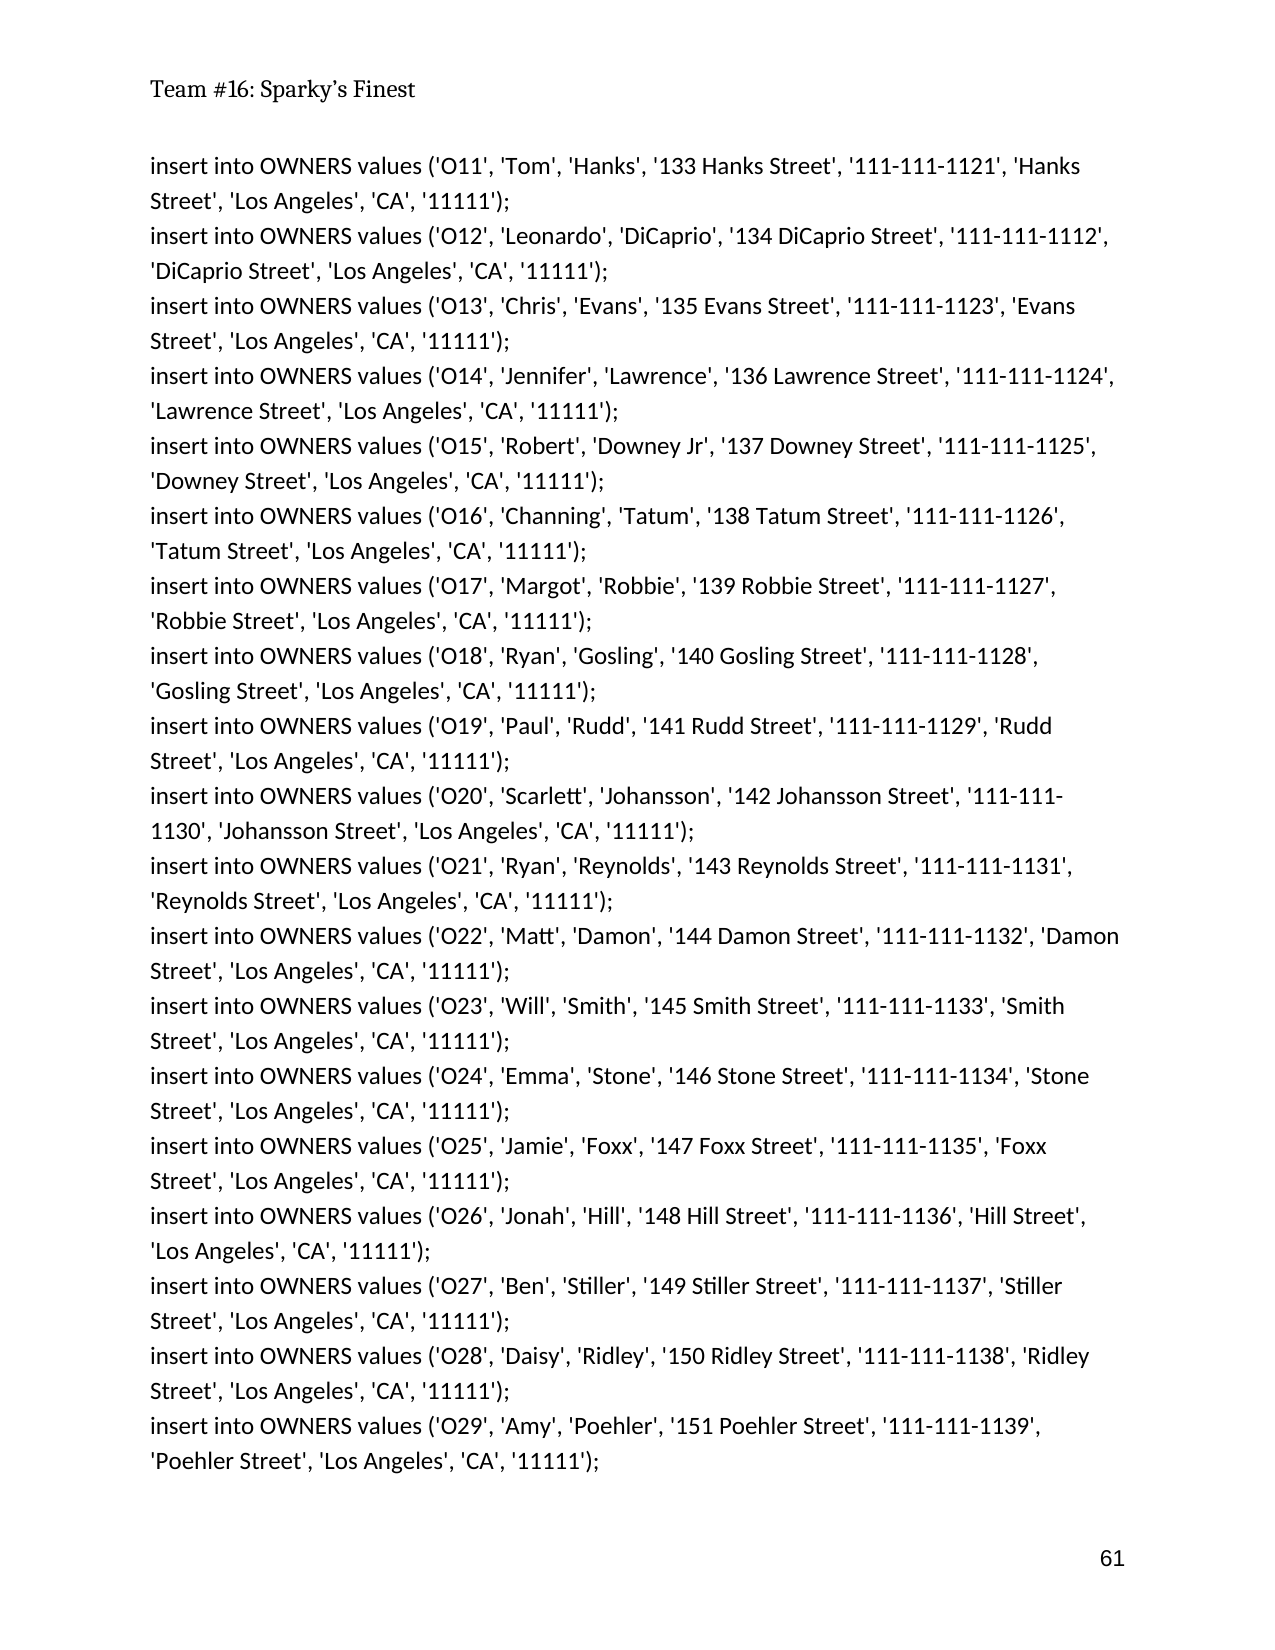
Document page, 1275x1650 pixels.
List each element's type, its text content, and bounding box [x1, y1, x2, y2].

text insert into OWNERS values ('O26', 'Jonah', 'Hill', '148 Hill Street', '111-111-1136', 'Hill Street', 'Los Angeles', 'CA', '11111'); [150, 1200, 1125, 1266]
text insert into OWNERS values ('O14', 'Jennifer', 'Lawrence', '136 Lawrence Street', '111-111-1124', 'Lawrence Street', 'Los Angeles', 'CA', '11111'); [150, 360, 1125, 426]
text insert into OWNERS values ('O23', 'Will', 'Smith', '145 Smith Street', '111-111-1133', 'Smith Street', 'Los Angeles', 'CA', '11111'); [150, 990, 1125, 1056]
text insert into OWNERS values ('O20', 'Scarlett', 'Johansson', '142 Johansson Street', '111-111-1130', 'Johansson Street', 'Los Angeles', 'CA', '11111'); [150, 780, 1125, 846]
text insert into OWNERS values ('O16', 'Channing', 'Tatum', '138 Tatum Street', '111-111-1126', 'Tatum Street', 'Los Angeles', 'CA', '11111'); [150, 500, 1125, 566]
text insert into OWNERS values ('O22', 'Matt', 'Damon', '144 Damon Street', '111-111-1132', 'Damon Street', 'Los Angeles', 'CA', '11111'); [150, 920, 1125, 986]
text insert into OWNERS values ('O21', 'Ryan', 'Reynolds', '143 Reynolds Street', '111-111-1131', 'Reynolds Street', 'Los Angeles', 'CA', '11111'); [150, 850, 1125, 916]
text insert into OWNERS values ('O19', 'Paul', 'Rudd', '141 Rudd Street', '111-111-1129', 'Rudd Street', 'Los Angeles', 'CA', '11111'); [150, 710, 1125, 776]
text insert into OWNERS values ('O15', 'Robert', 'Downey Jr', '137 Downey Street', '111-111-1125', 'Downey Street', 'Los Angeles', 'CA', '11111'); [150, 430, 1125, 496]
text insert into OWNERS values ('O29', 'Amy', 'Poehler', '151 Poehler Street', '111-111-1139', 'Poehler Street', 'Los Angeles', 'CA', '11111'); [150, 1410, 1125, 1476]
text insert into OWNERS values ('O12', 'Leonardo', 'DiCaprio', '134 DiCaprio Street', '111-111-1112', 'DiCaprio Street', 'Los Angeles', 'CA', '11111'); [150, 220, 1125, 286]
text insert into OWNERS values ('O17', 'Margot', 'Robbie', '139 Robbie Street', '111-111-1127', 'Robbie Street', 'Los Angeles', 'CA', '11111'); [150, 570, 1125, 636]
text insert into OWNERS values ('O24', 'Emma', 'Stone', '146 Stone Street', '111-111-1134', 'Stone Street', 'Los Angeles', 'CA', '11111'); [150, 1060, 1125, 1126]
text insert into OWNERS values ('O28', 'Daisy', 'Ridley', '150 Ridley Street', '111-111-1138', 'Ridley Street', 'Los Angeles', 'CA', '11111'); [150, 1340, 1125, 1406]
text insert into OWNERS values ('O11', 'Tom', 'Hanks', '133 Hanks Street', '111-111-1121', 'Hanks Street', 'Los Angeles', 'CA', '11111'); [150, 150, 1125, 216]
text insert into OWNERS values ('O25', 'Jamie', 'Foxx', '147 Foxx Street', '111-111-1135', 'Foxx Street', 'Los Angeles', 'CA', '11111'); [150, 1130, 1125, 1196]
text insert into OWNERS values ('O27', 'Ben', 'Stiller', '149 Stiller Street', '111-111-1137', 'Stiller Street', 'Los Angeles', 'CA', '11111'); [150, 1270, 1125, 1336]
text insert into OWNERS values ('O18', 'Ryan', 'Gosling', '140 Gosling Street', '111-111-1128', 'Gosling Street', 'Los Angeles', 'CA', '11111'); [150, 640, 1125, 706]
text insert into OWNERS values ('O13', 'Chris', 'Evans', '135 Evans Street', '111-111-1123', 'Evans Street', 'Los Angeles', 'CA', '11111'); [150, 290, 1125, 356]
